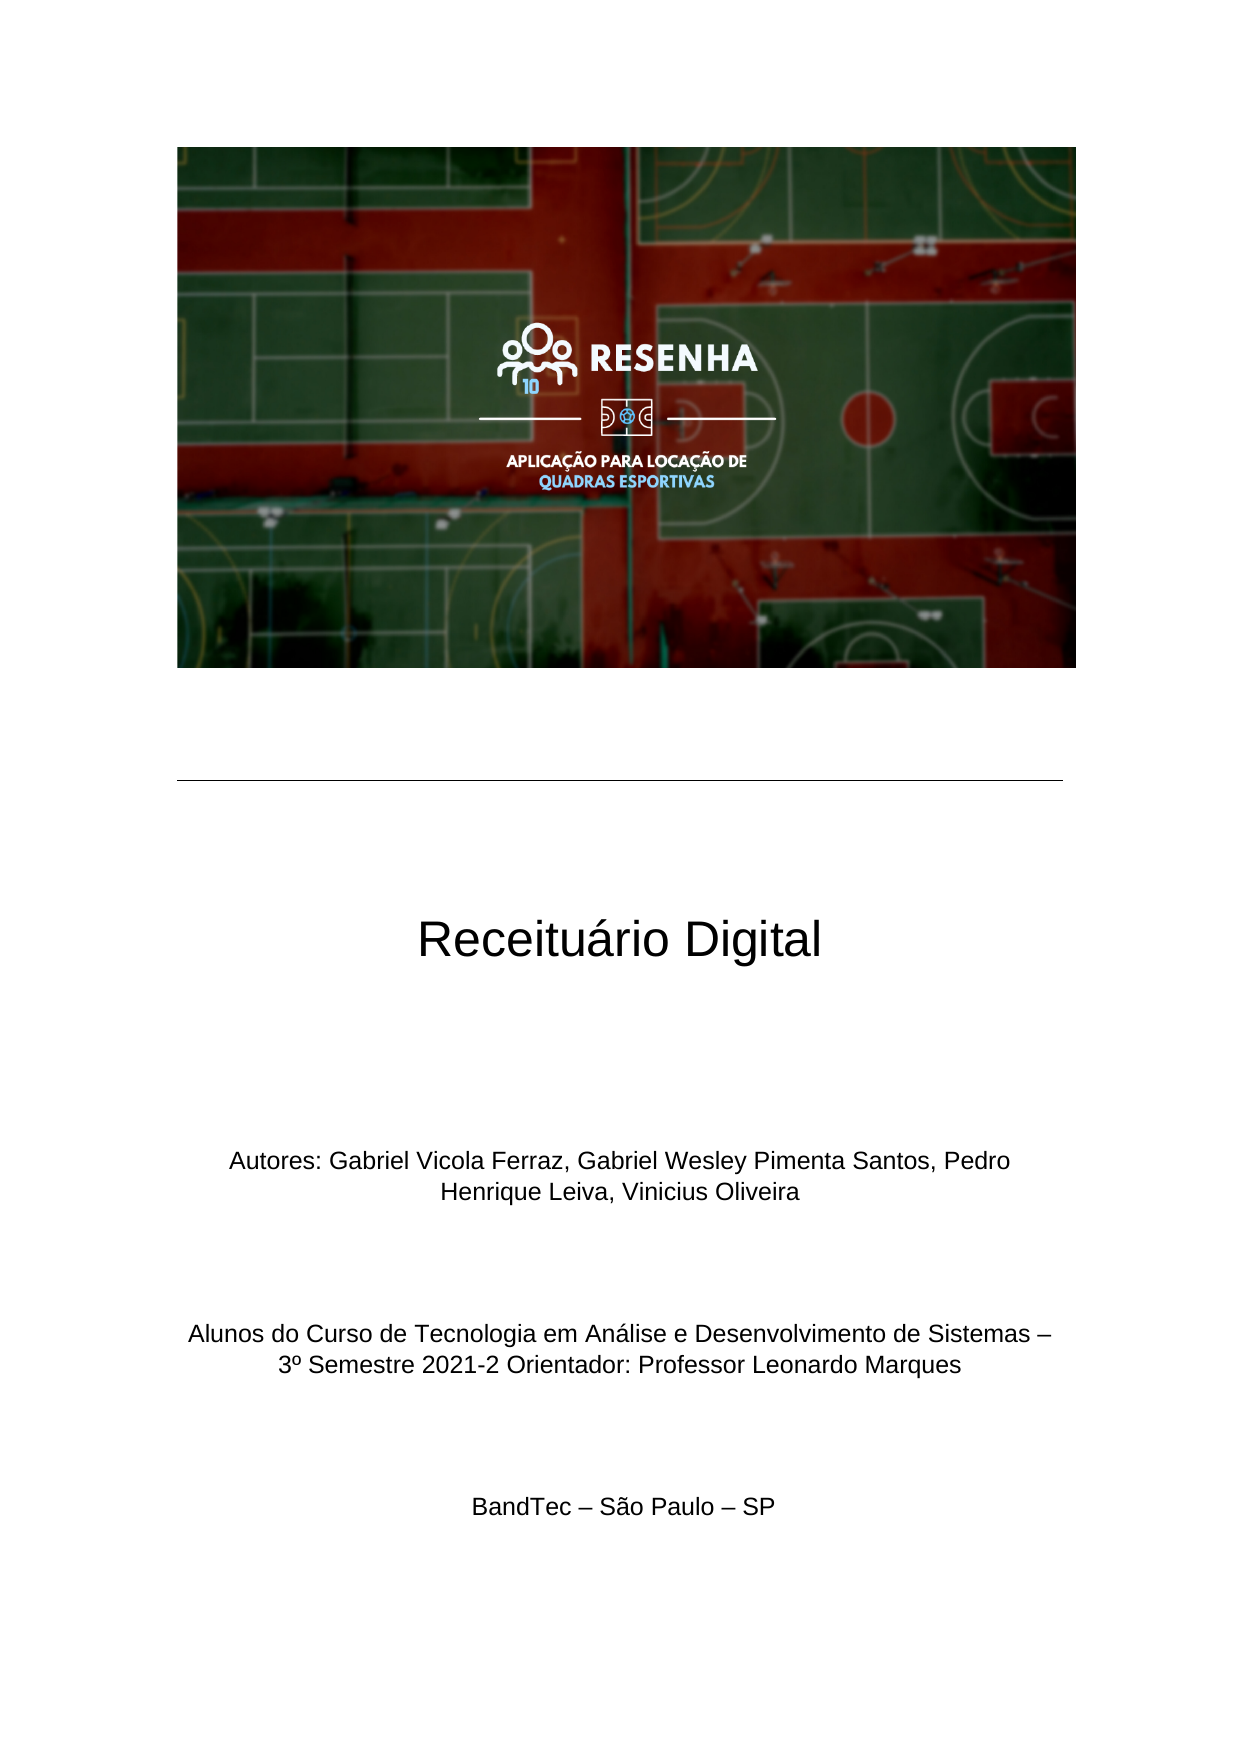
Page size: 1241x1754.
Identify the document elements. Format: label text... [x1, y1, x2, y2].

text Autores: Gabriel Vicola Ferraz, Gabriel Wesley Pimenta Santos, Pedro Henrique Leiva, Vinicius Oliveira [177, 1146, 1063, 1206]
picture [177, 147, 1076, 668]
text Alunos do Curso de Tecnologia em Análise e Desenvolvimento de Sistemas – 3º Semestre 2021-2 Orientador: Professor Leonardo Marques [177, 1319, 1063, 1379]
text BandTec – São Paulo – SP [177, 1492, 1063, 1520]
text Receituário Digital [177, 909, 1063, 967]
